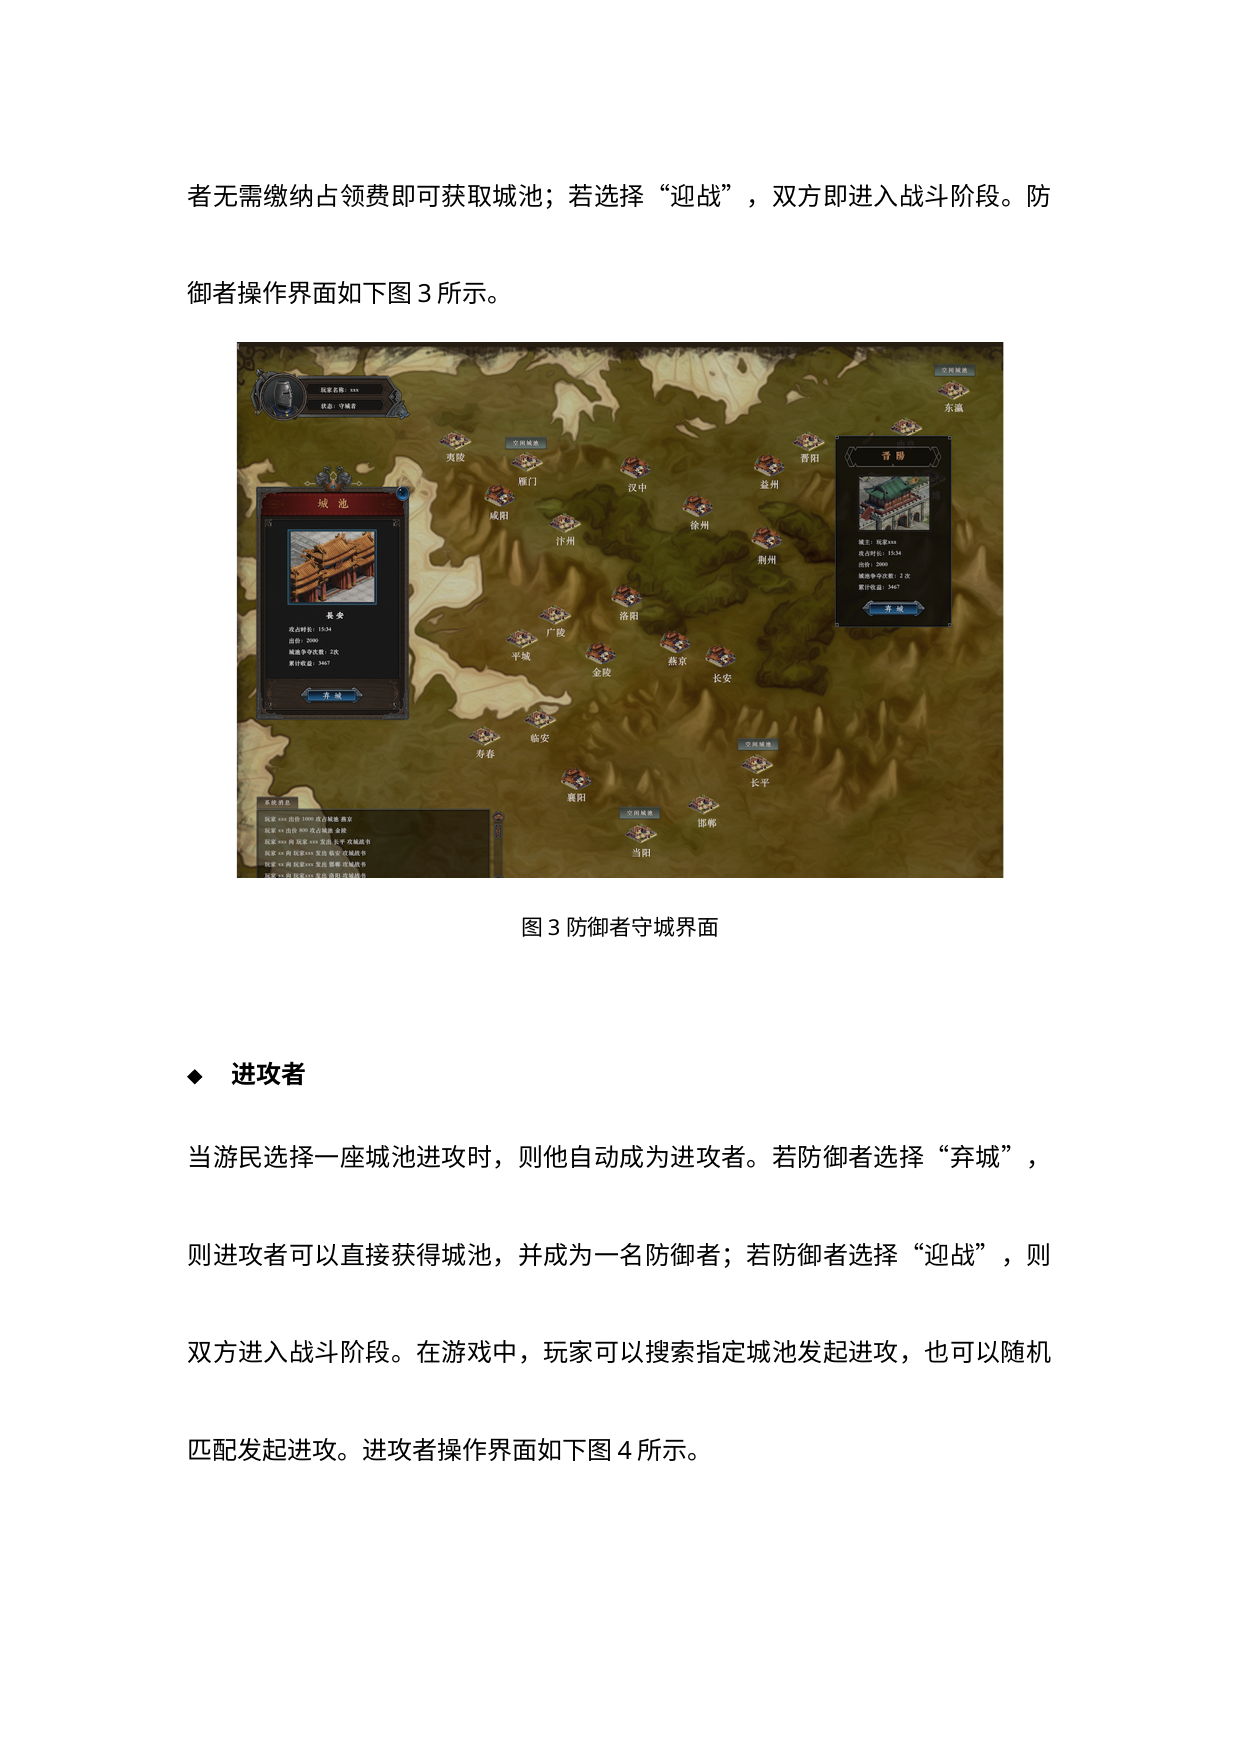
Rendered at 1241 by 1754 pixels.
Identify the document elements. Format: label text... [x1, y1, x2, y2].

text 图3 防御者守城界面 [187, 910, 1053, 942]
picture [236, 342, 1004, 878]
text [187, 162, 1053, 324]
list 进攻者 [187, 1040, 1053, 1105]
text 当游民选择一座城池进攻时，则他自动成为进攻者。若防御者选择“弃城”，则进攻者可以直接获得城池，并成为一名防御者；若防御者选择“迎战”，则双方进入战斗阶段。在游戏中，玩家可以搜索指定城池发起进攻，也可以随机匹配发起进攻。进攻者操作界面如下图4所示。 [187, 1123, 1053, 1481]
